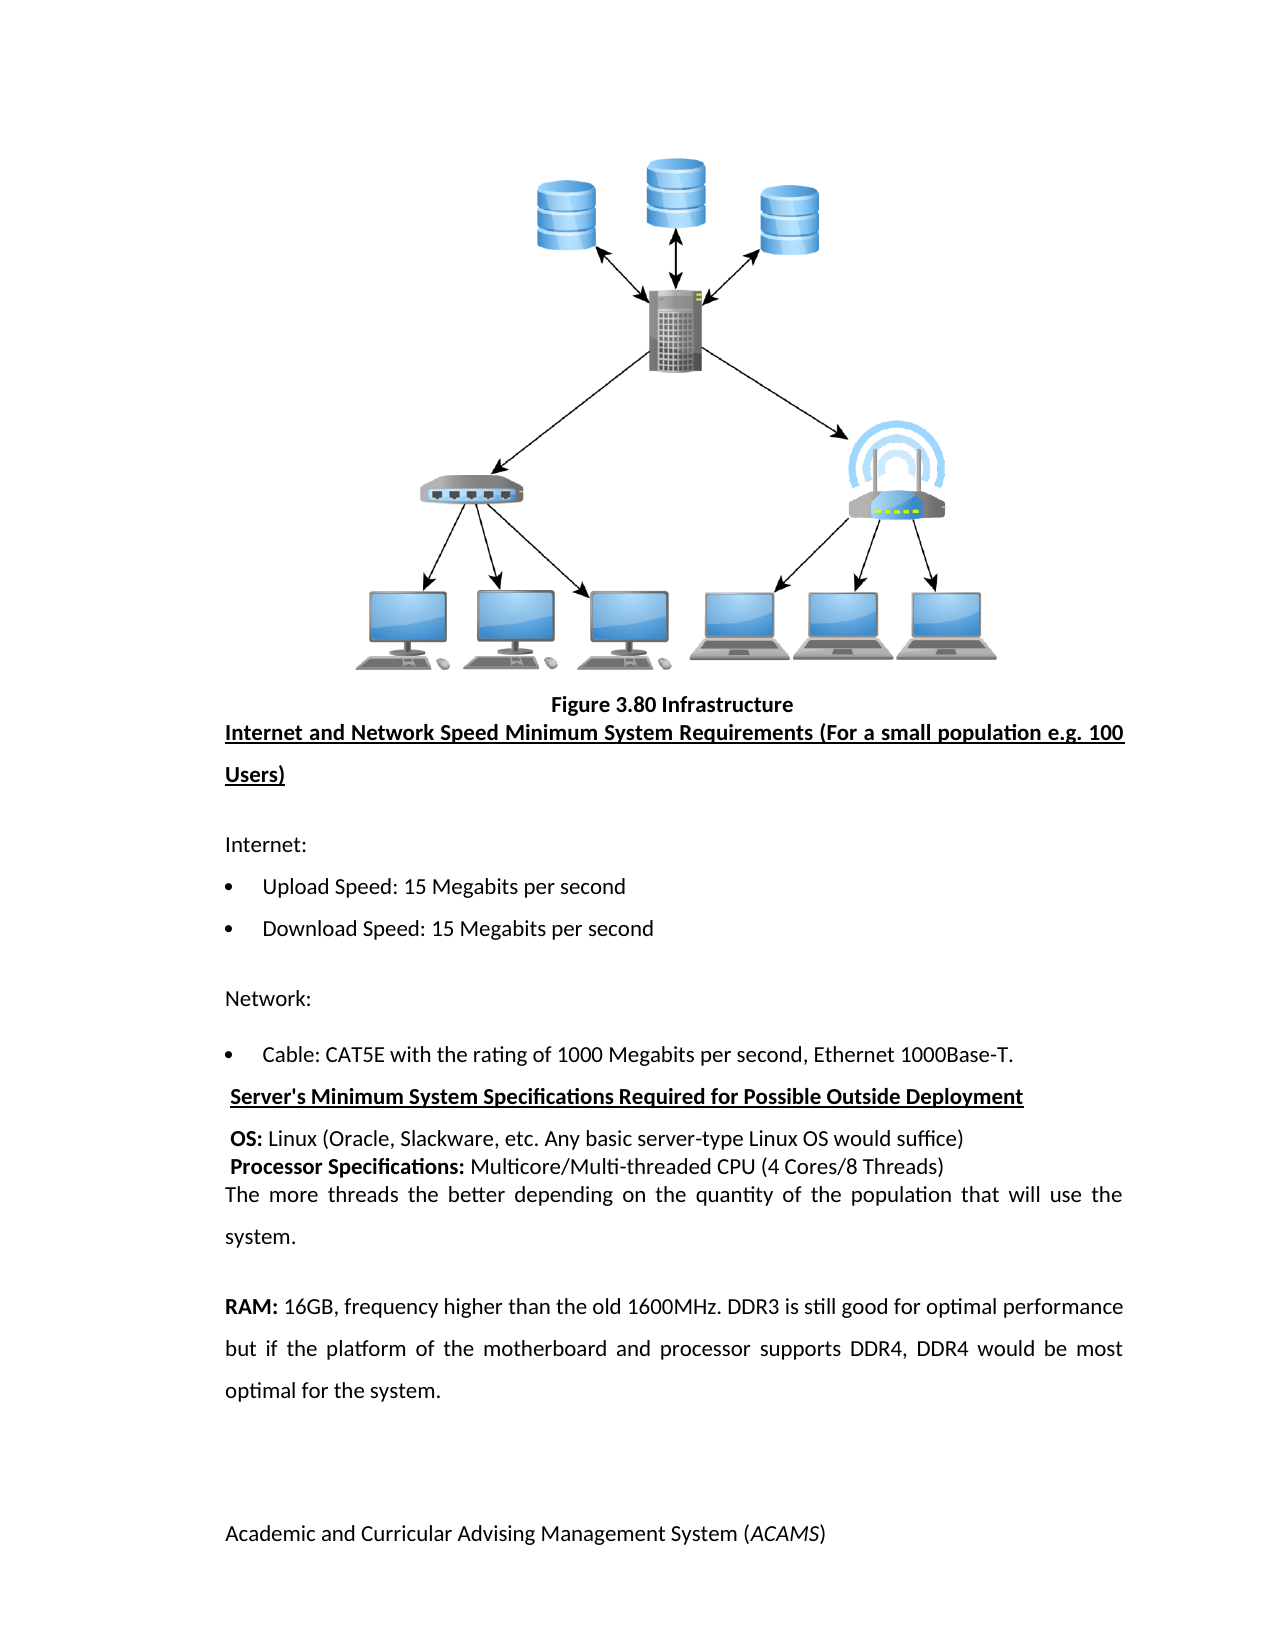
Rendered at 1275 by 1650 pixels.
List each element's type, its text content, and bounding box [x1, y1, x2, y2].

text The more threads the better depending on the quantity of the population that will use the system. [225, 1180, 1125, 1250]
text Figure 3.80 Infrastructure [225, 690, 1125, 718]
list Upload Speed: 15 Megabits per second [225, 872, 1125, 900]
list Cable: CAT5E with the rating of 1000 Megabits per second, Ethernet 1000Base-T. [225, 1040, 1125, 1068]
text OS: Linux (Oracle, Slackware, etc. Any basic server-type Linux OS would suffice) [225, 1124, 1125, 1152]
text Internet: [225, 830, 1125, 858]
text Internet and Network Speed Minimum System Requirements (For a small population e.g. 100 Users) [225, 744, 1125, 788]
text RAM: 16GB, frequency higher than the old 1600MHz. DDR3 is still good for optimal performance but if the platform of the motherboard and processor supports DDR4, DDR4 would be most optimal for the system. [225, 1292, 1125, 1404]
text Internet and Network Speed Minimum System Requirements (For a small population e.g. 100 Users) [225, 718, 1125, 742]
text Server's Minimum System Specifications Required for Possible Outside Deployment [225, 1082, 1125, 1110]
list Download Speed: 15 Megabits per second [225, 914, 1125, 942]
picture [346, 150, 1004, 690]
text Network: [225, 984, 1125, 1040]
text Processor Specifications: Multicore/Multi-threaded CPU (4 Cores/8 Threads) [225, 1152, 1125, 1180]
